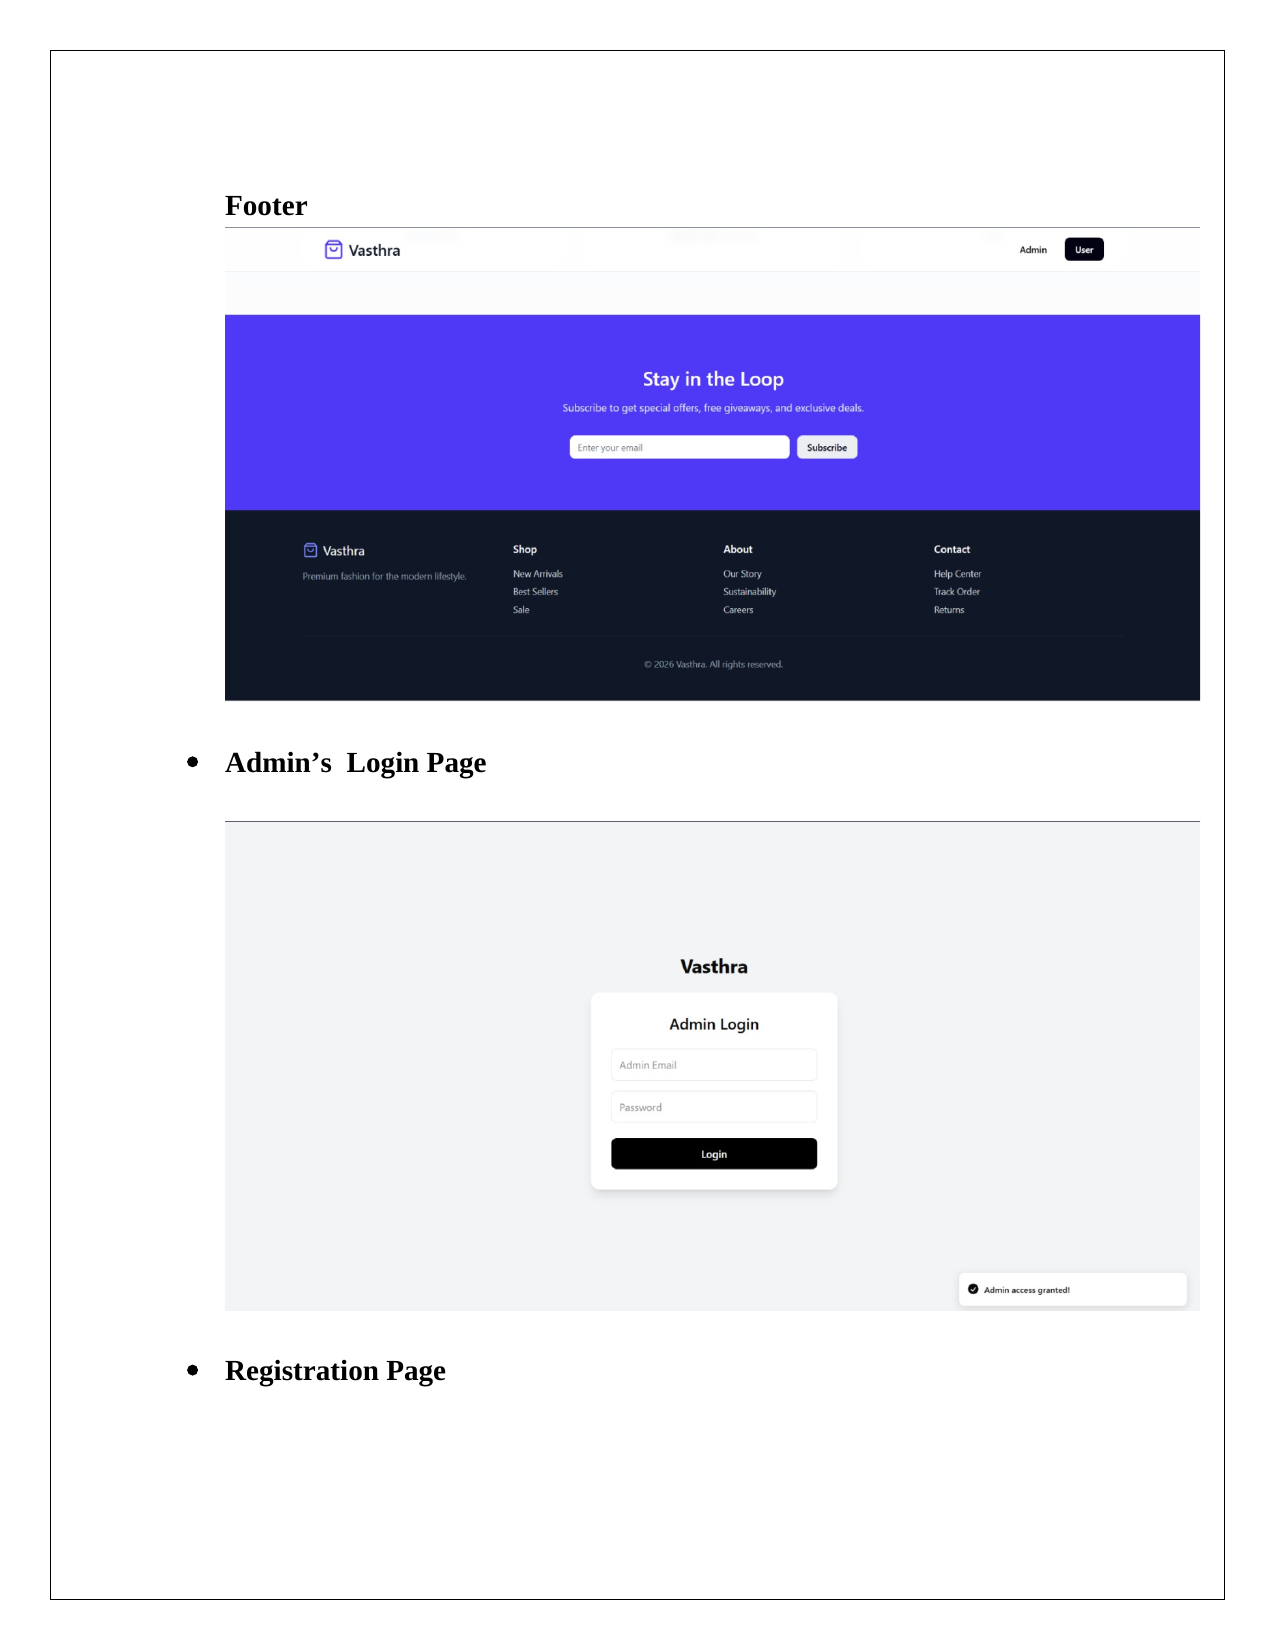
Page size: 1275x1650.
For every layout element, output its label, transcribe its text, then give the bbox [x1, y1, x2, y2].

picture [225, 821, 1200, 1311]
picture [225, 227, 1200, 702]
list Admin’s Login Page [187, 745, 1125, 778]
list Footer [225, 188, 1125, 222]
list Registration Page [187, 1353, 1125, 1387]
